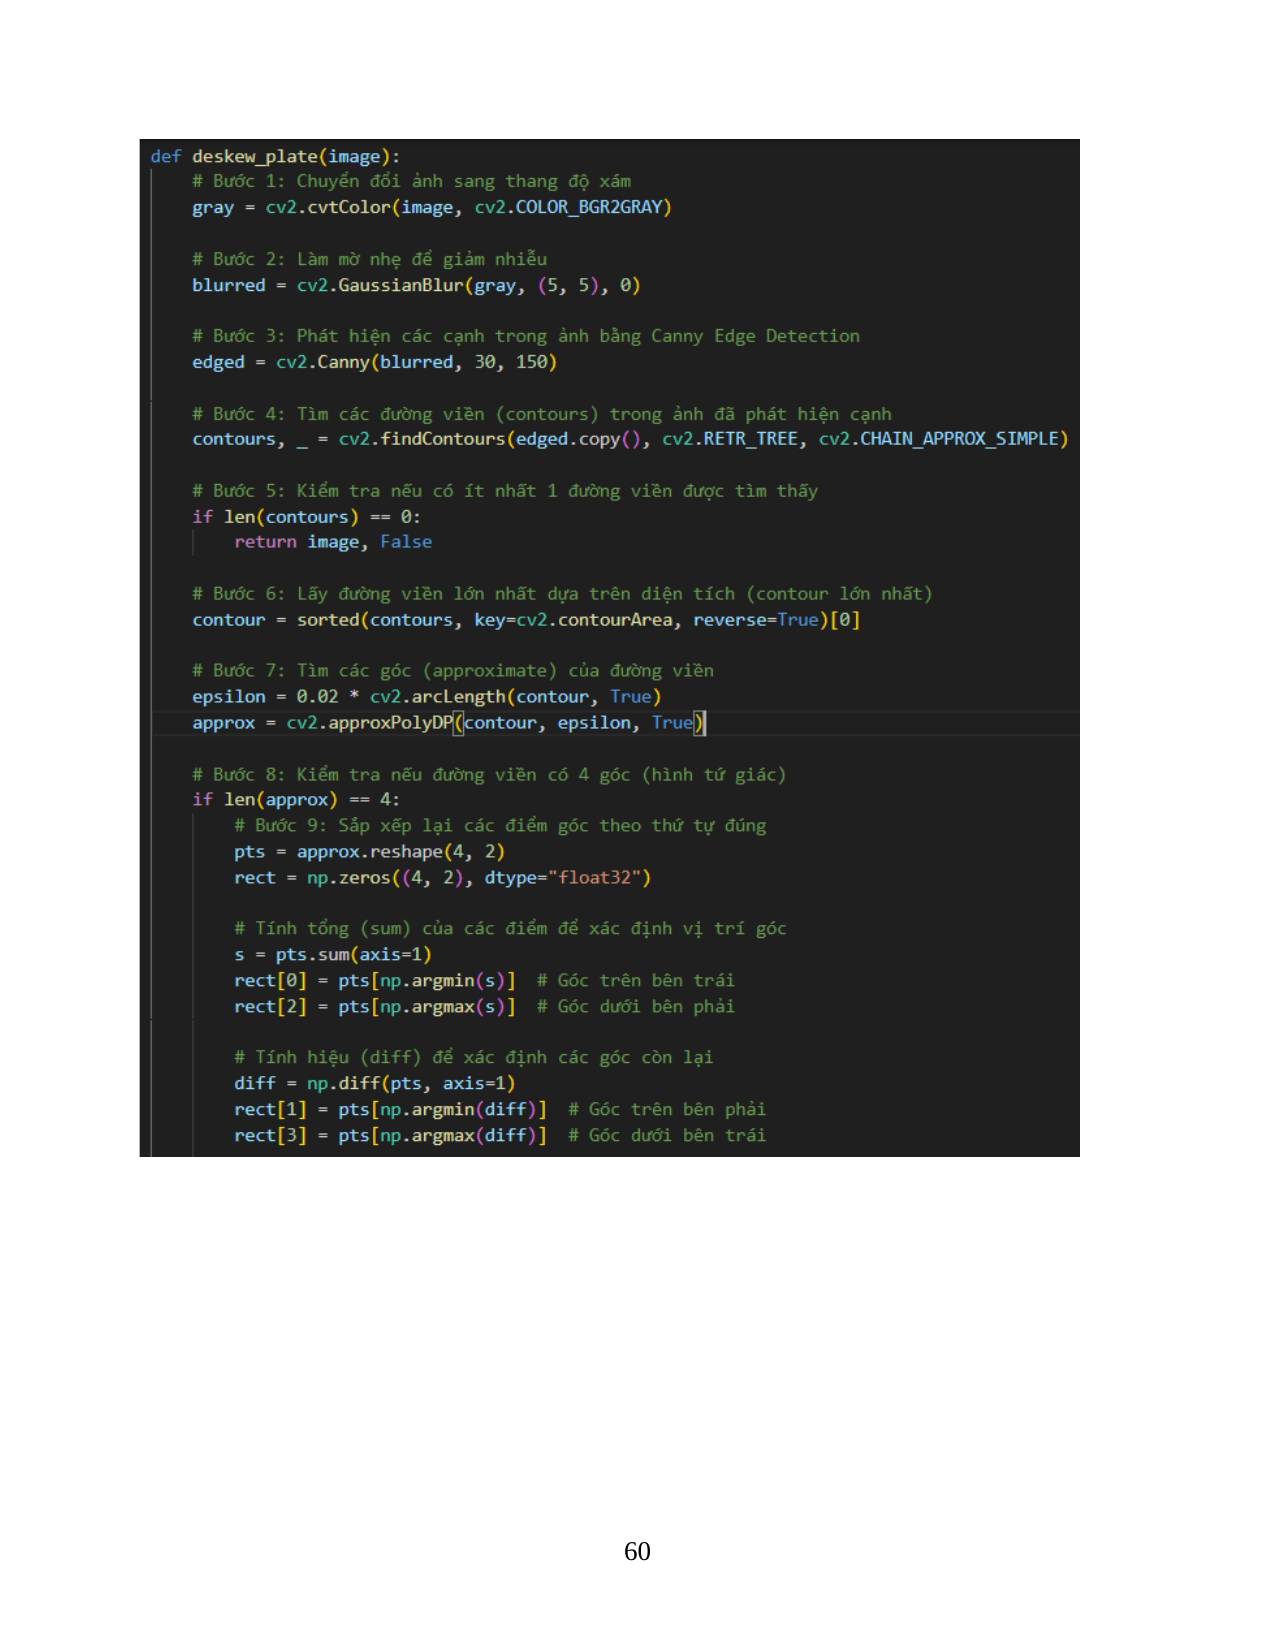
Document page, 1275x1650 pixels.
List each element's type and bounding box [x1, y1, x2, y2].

picture [139, 139, 1080, 1157]
